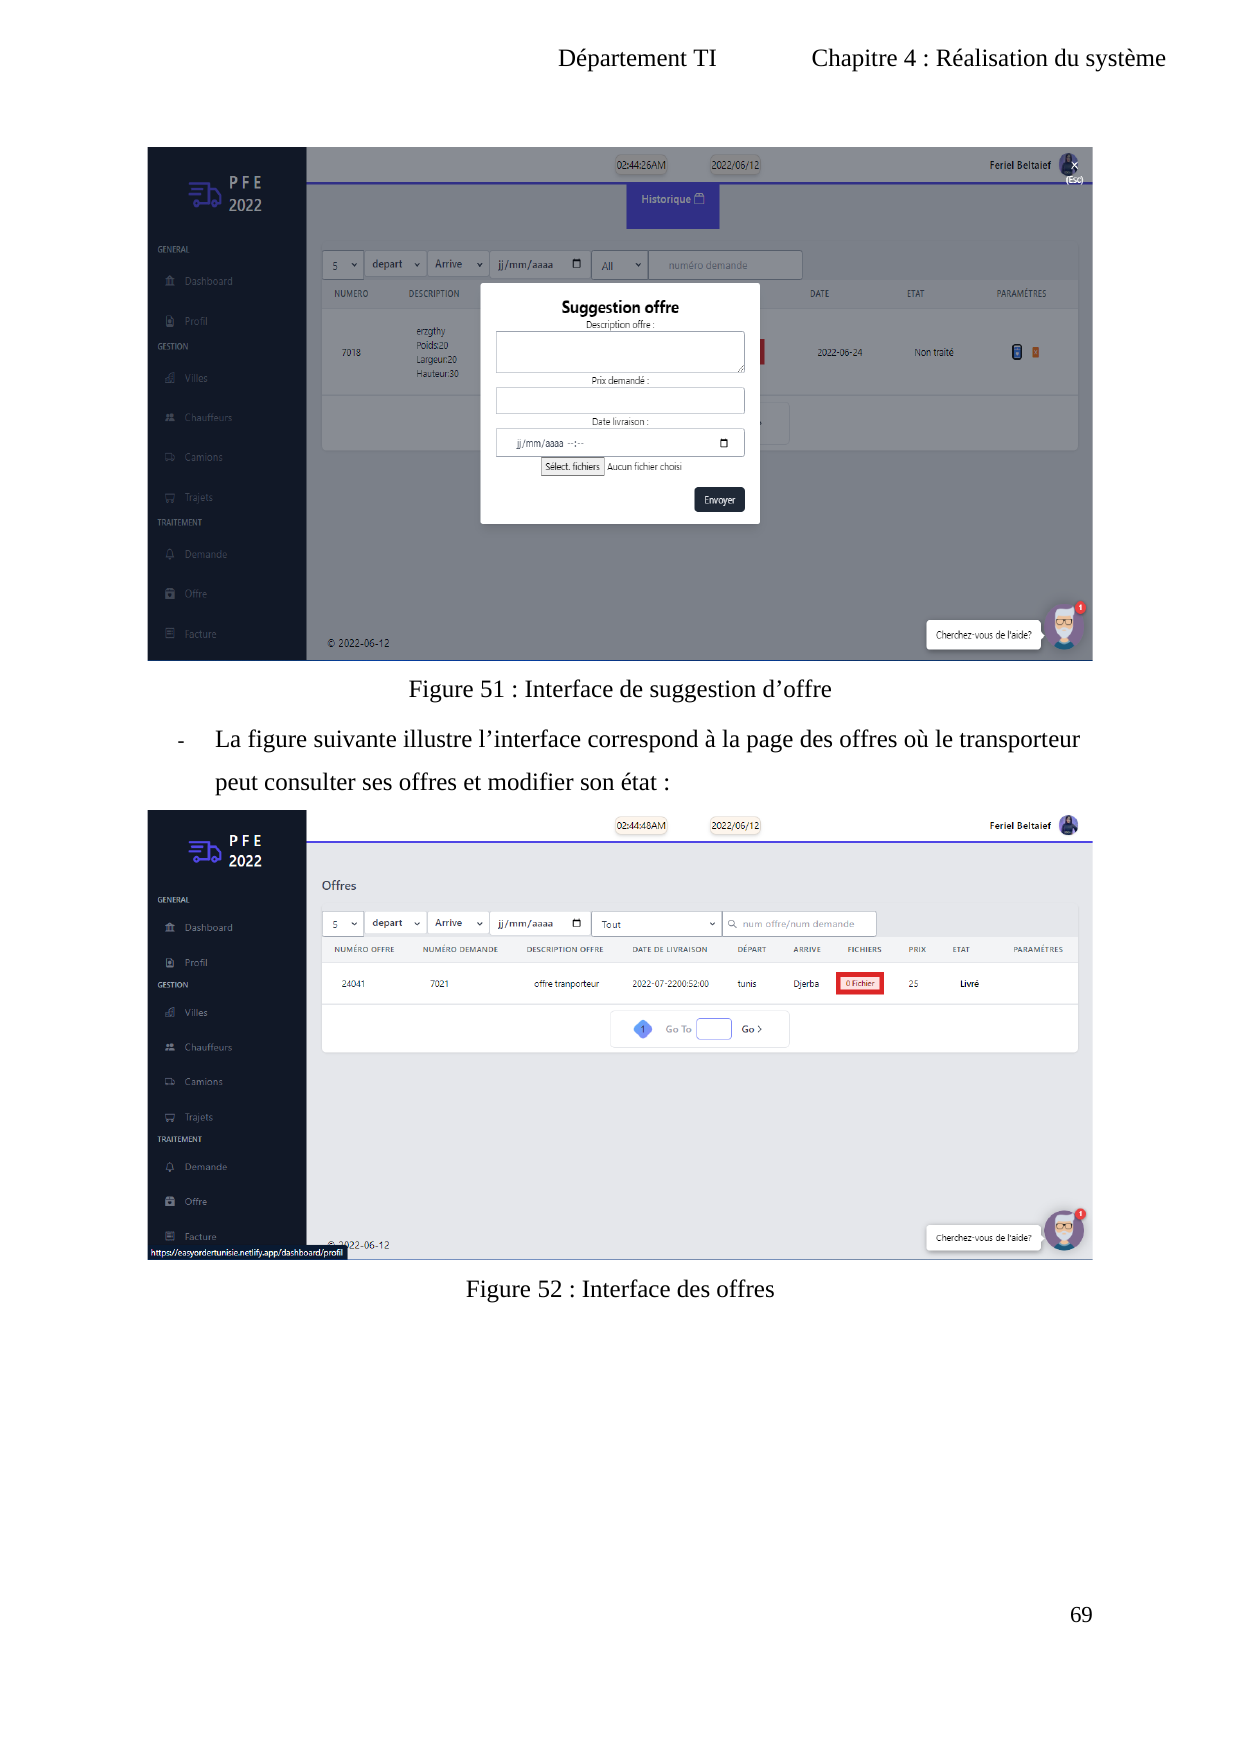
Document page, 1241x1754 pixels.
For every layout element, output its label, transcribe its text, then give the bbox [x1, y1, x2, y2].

list La figure suivante illustre l’interface correspond à la page des offres où le transporteur peut consulter ses offres et modifier son état : [177, 724, 1093, 796]
picture [147, 810, 1093, 1260]
text Figure 52 : Interface des offres [148, 1274, 1093, 1303]
text Figure 51 : Interface de suggestion d’offre [148, 674, 1093, 703]
picture [147, 147, 1093, 661]
